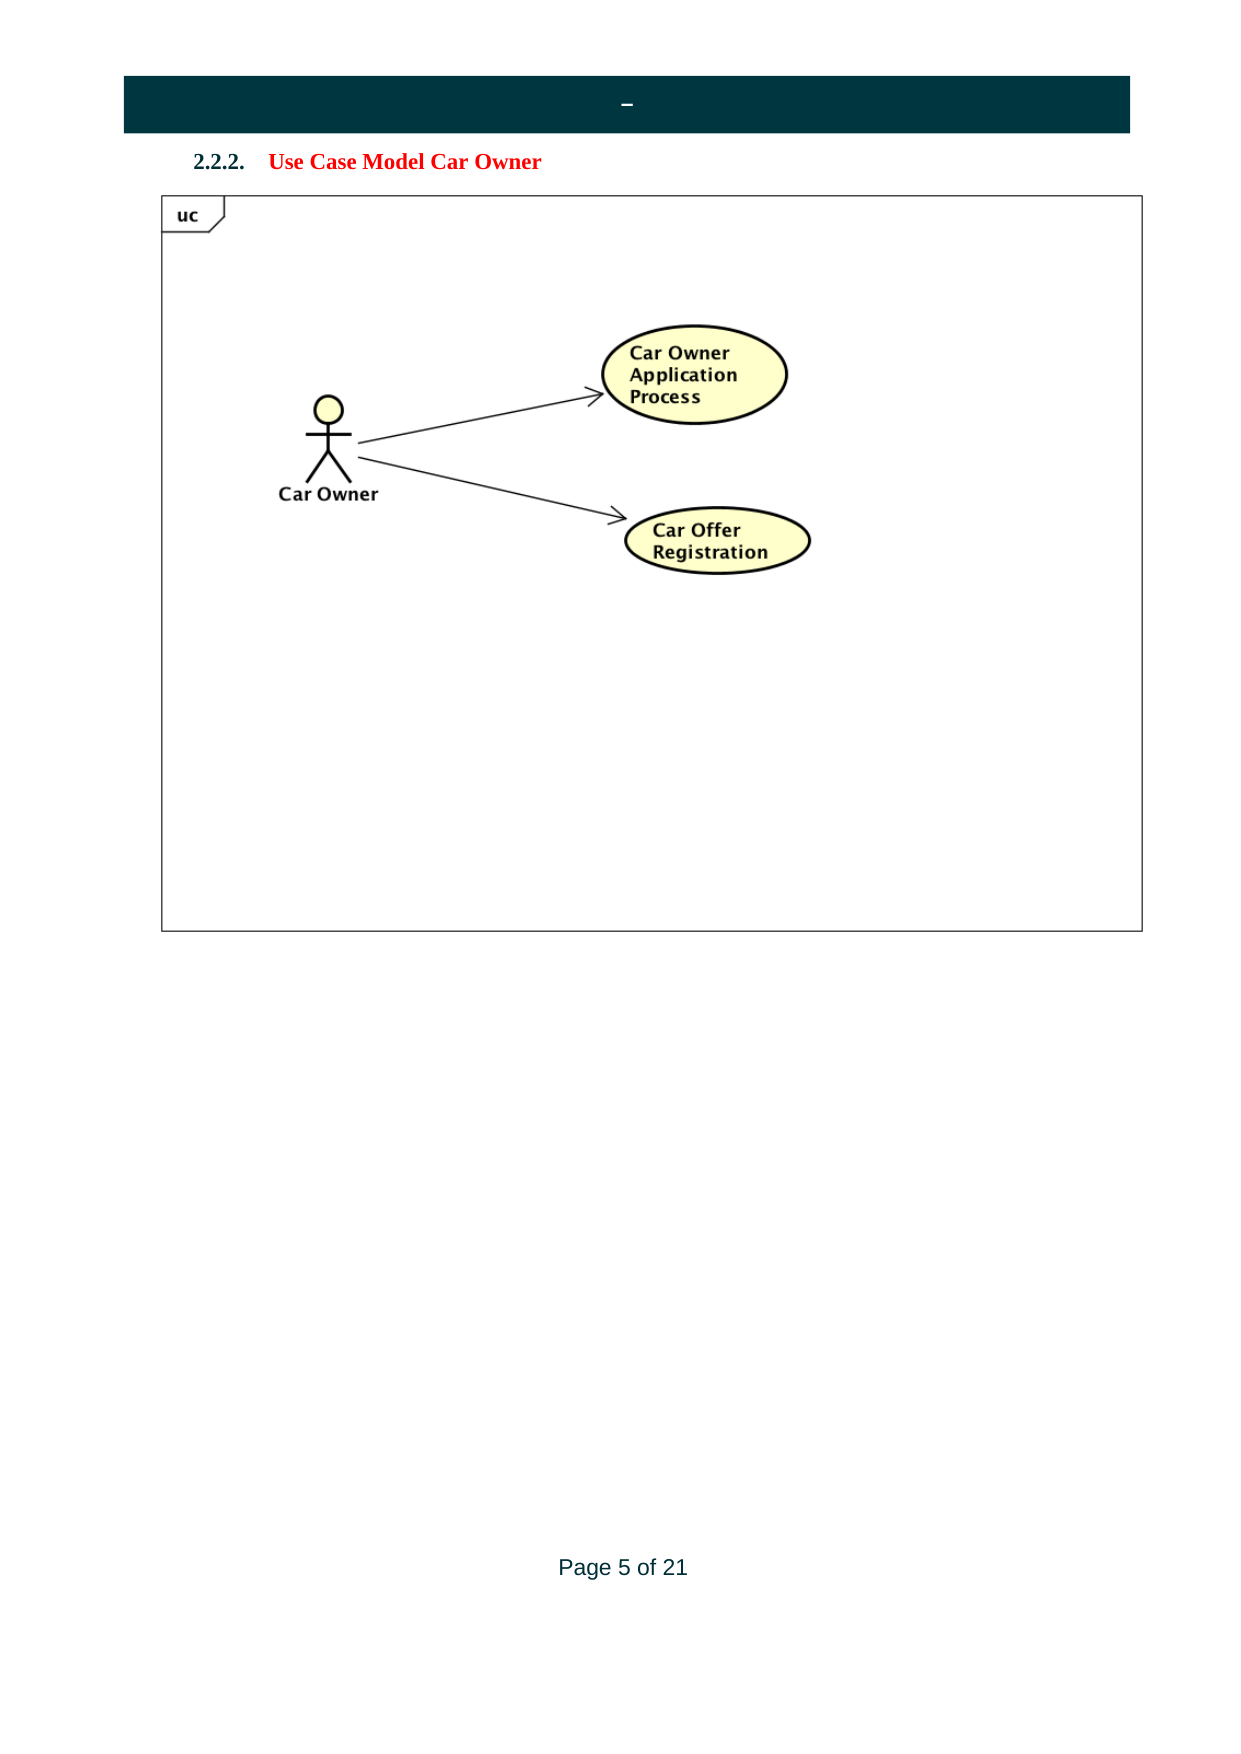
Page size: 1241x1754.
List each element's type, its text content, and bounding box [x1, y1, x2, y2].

picture [146, 180, 1157, 946]
subtitle Use Case Model Car Owner [193, 148, 1128, 174]
